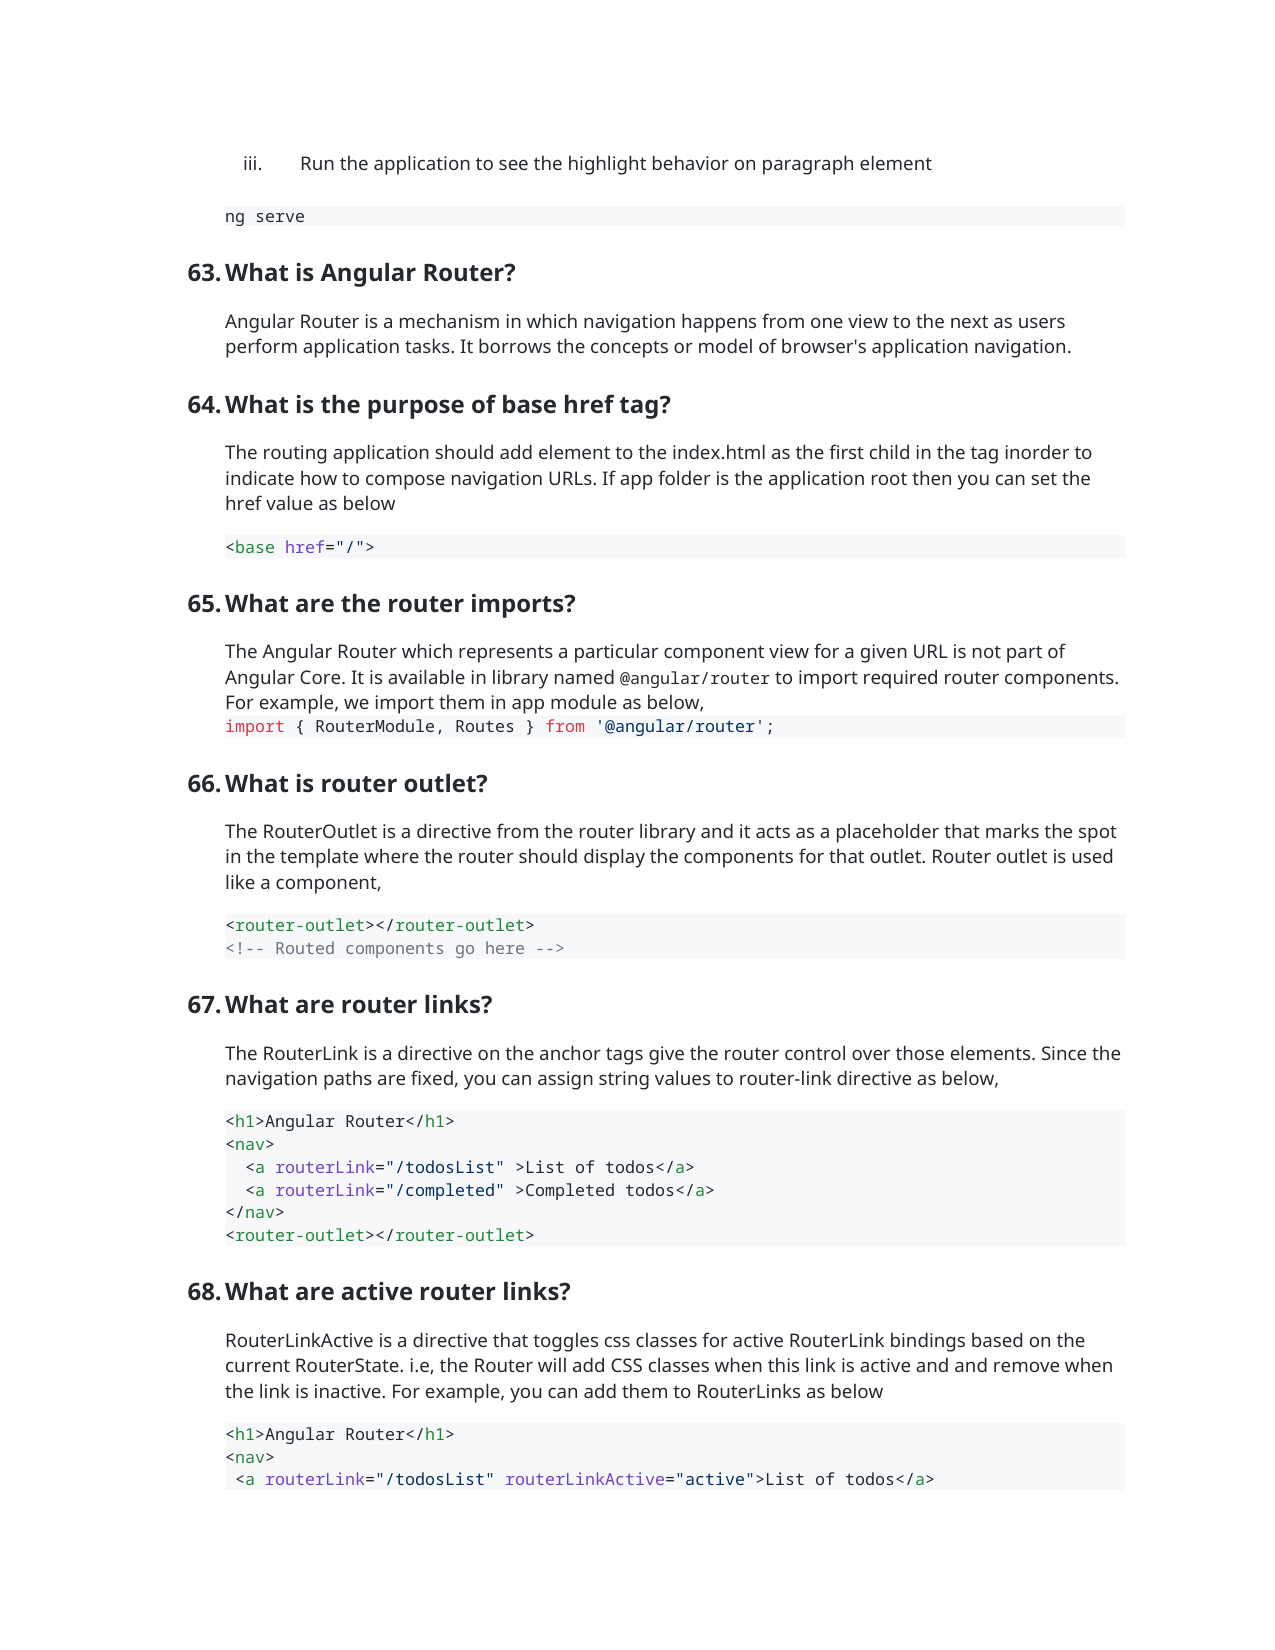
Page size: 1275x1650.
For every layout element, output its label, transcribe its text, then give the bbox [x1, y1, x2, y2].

text <router-outlet></router-outlet> [225, 1224, 1125, 1246]
subtitle What are active router links? [187, 1275, 1125, 1308]
text <a routerLink="/todosList" >List of todos</a> [225, 1156, 1125, 1178]
subtitle What is Angular Router? [187, 256, 1125, 289]
text ng serve [225, 205, 1125, 227]
text Angular Router is a mechanism in which navigation happens from one view to the next as users perform application tasks. It borrows the concepts or model of browser's application navigation. [225, 308, 1125, 359]
text RouterLinkActive is a directive that toggles css classes for active RouterLink bindings based on the current RouterState. i.e, the Router will add CSS classes when this link is active and and remove when the link is inactive. For example, you can add them to RouterLinks as below [225, 1327, 1125, 1403]
text <base href="/"> [225, 535, 1125, 558]
subtitle What are router links? [187, 988, 1125, 1021]
text </nav> [225, 1201, 1125, 1224]
text <nav> [225, 1133, 1125, 1156]
list Run the application to see the highlight behavior on paragraph element [262, 150, 1125, 176]
text import { RouterModule, Routes } from '@angular/router'; [225, 715, 1125, 738]
text The Angular Router which represents a particular component view for a given URL is not part of Angular Core. It is available in library named @angular/router to import required router components. For example, we import them in app module as below, [225, 638, 1125, 715]
text The routing application should add element to the index.html as the first child in the tag inorder to indicate how to compose navigation URLs. If app folder is the application root then you can set the href value as below [225, 439, 1125, 516]
text <h1>Angular Router</h1> [225, 1423, 1125, 1445]
text <a routerLink="/todosList" routerLinkActive="active">List of todos</a> [225, 1468, 1125, 1491]
text <router-outlet></router-outlet> [225, 914, 1125, 937]
subtitle What are the router imports? [187, 587, 1125, 619]
text <!-- Routed components go here --> [225, 937, 1125, 959]
text <h1>Angular Router</h1> [225, 1110, 1125, 1133]
text The RouterLink is a directive on the anchor tags give the router control over those elements. Since the navigation paths are fixed, you can assign string values to router-link directive as below, [225, 1040, 1125, 1091]
subtitle What is the purpose of base href tag? [187, 388, 1125, 420]
text <a routerLink="/completed" >Completed todos</a> [225, 1178, 1125, 1201]
text <nav> [225, 1445, 1125, 1468]
subtitle What is router outlet? [187, 766, 1125, 799]
text The RouterOutlet is a directive from the router library and it acts as a placeholder that marks the spot in the template where the router should display the components for that outlet. Router outlet is used like a component, [225, 818, 1125, 895]
